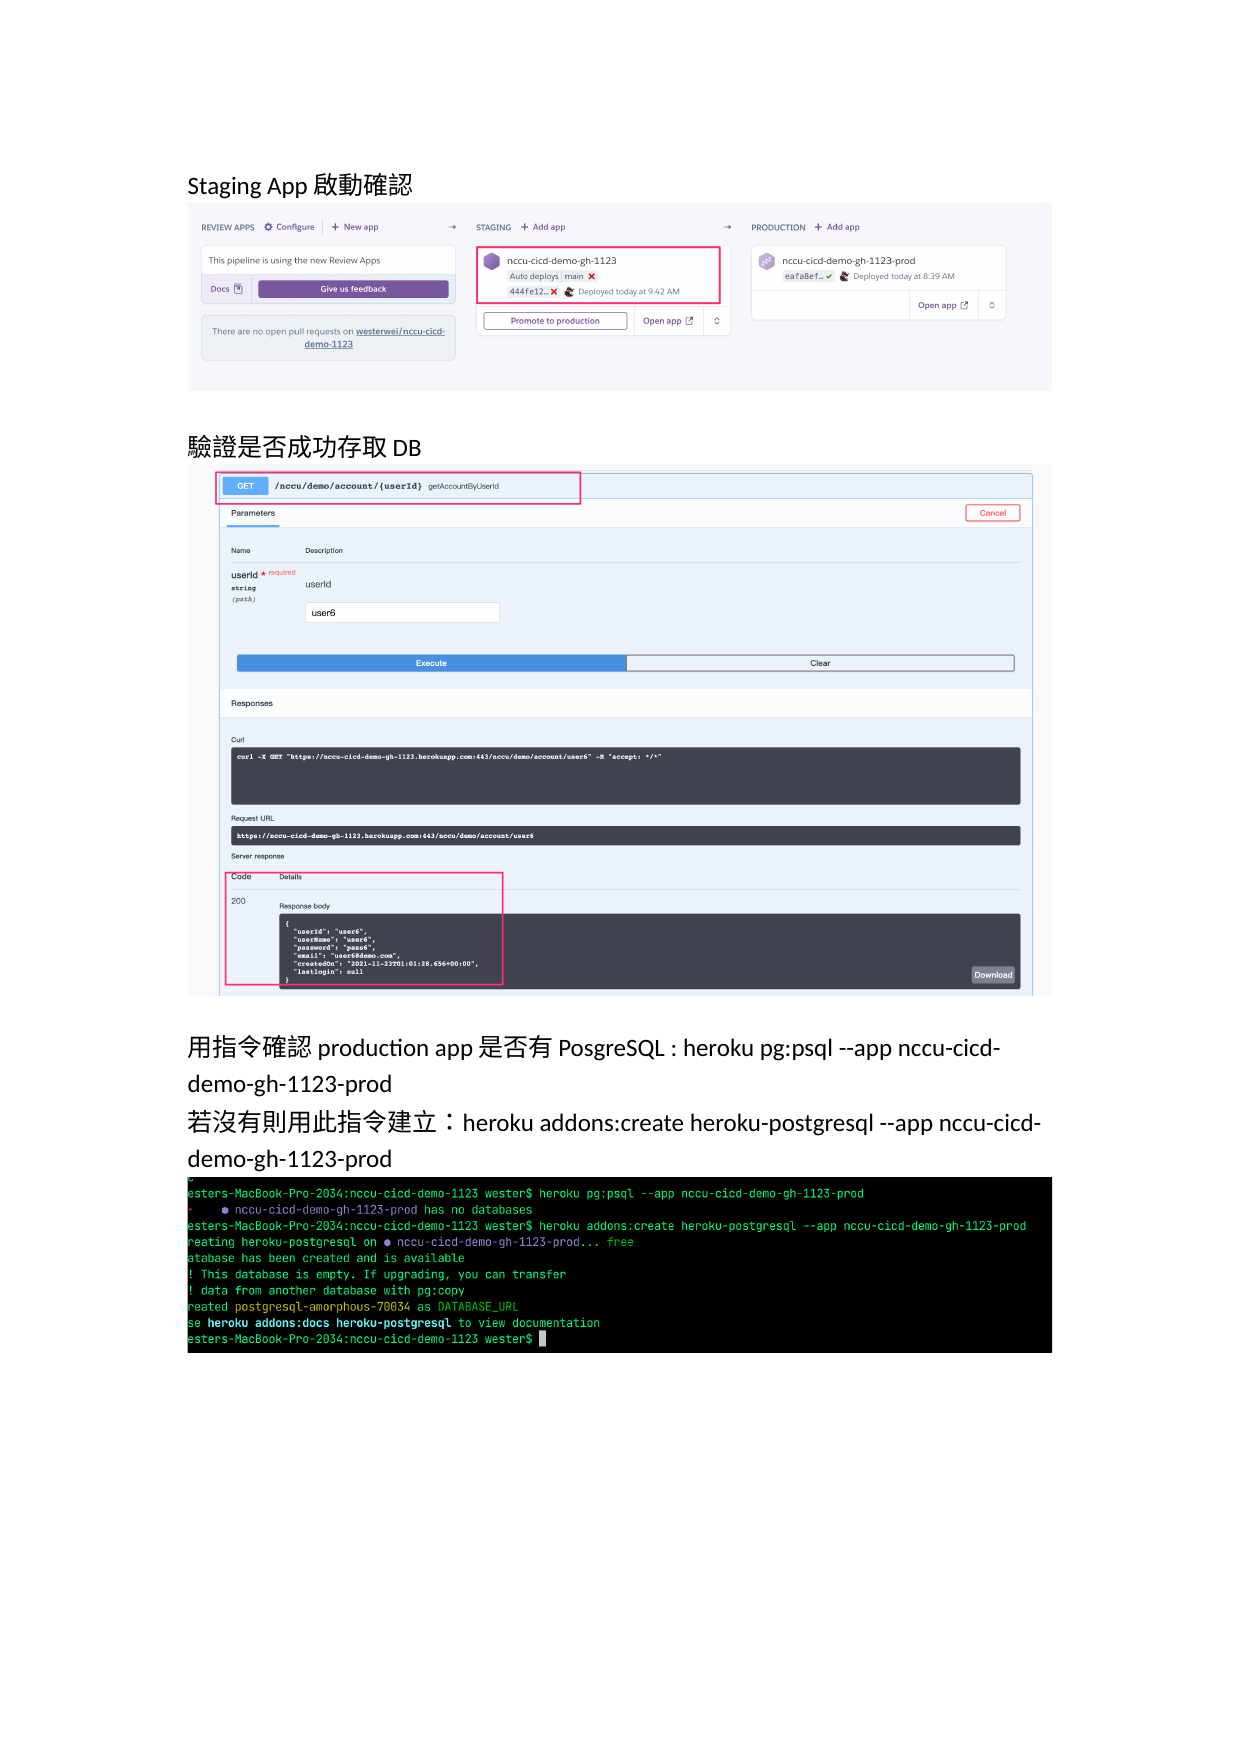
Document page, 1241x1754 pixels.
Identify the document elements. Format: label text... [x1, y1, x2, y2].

picture [187, 1177, 1053, 1353]
text Staging App啟動確認 [187, 164, 1053, 202]
text 若沒有則用此指令建立：heroku addons:create heroku-postgresql --app nccu-cicd-demo-gh-1123-prod [187, 1102, 1053, 1177]
picture [187, 464, 1053, 996]
text 驗證是否成功存取DB [187, 427, 1053, 464]
picture [187, 202, 1053, 391]
text 用指令確認production app是否有PosgreSQL : heroku pg:psql --app nccu-cicd-demo-gh-1123-prod [187, 1027, 1053, 1102]
